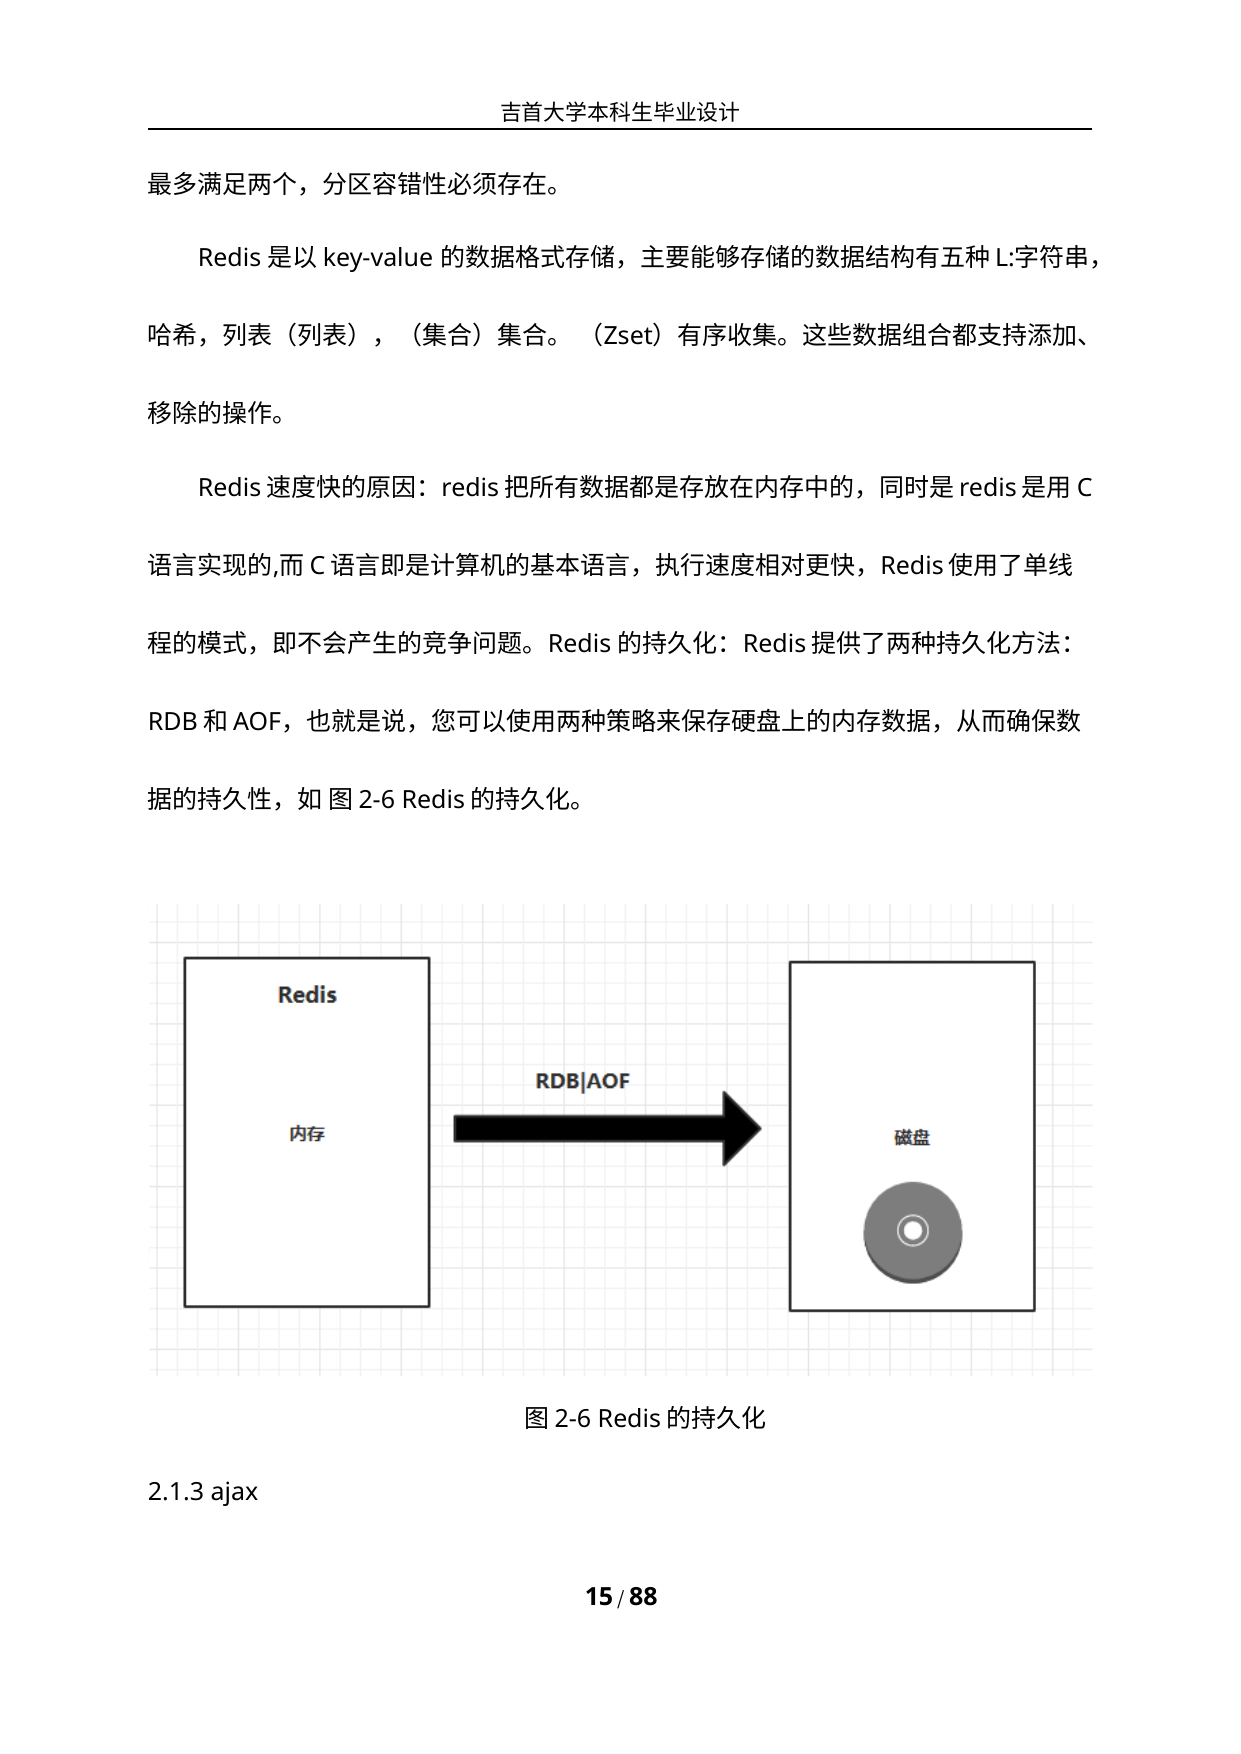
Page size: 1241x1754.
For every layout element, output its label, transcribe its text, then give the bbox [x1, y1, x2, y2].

text Redis 是以key-value 的数据格式存储，主要能够存储的数据结构有五种L:字符串，哈希，列表（列表），（集合）集合。 （Zset）有序收集。这些数据组合都支持添加、移除的操作。 [148, 222, 1092, 446]
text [148, 148, 1092, 216]
picture [147, 904, 1093, 1376]
text Redis速度快的原因：redis把所有数据都是存放在内存中的，同时是redis是用C语言实现的,而C语言即是计算机的基本语言，执行速度相对更快，Redis使用了单线程的模式，即不会产生的竞争问题。Redis 的持久化：Redis提供了两种持久化方法：RDB和AOF，也就是说，您可以使用两种策略来保存硬盘上的内存数据，从而确保数据的持久性，如 图2-6 Redis的持久化。 [148, 451, 1092, 904]
text 2.1.3 ajax [148, 1456, 1092, 1524]
text 图2-6 Redis的持久化 [148, 1383, 1092, 1451]
